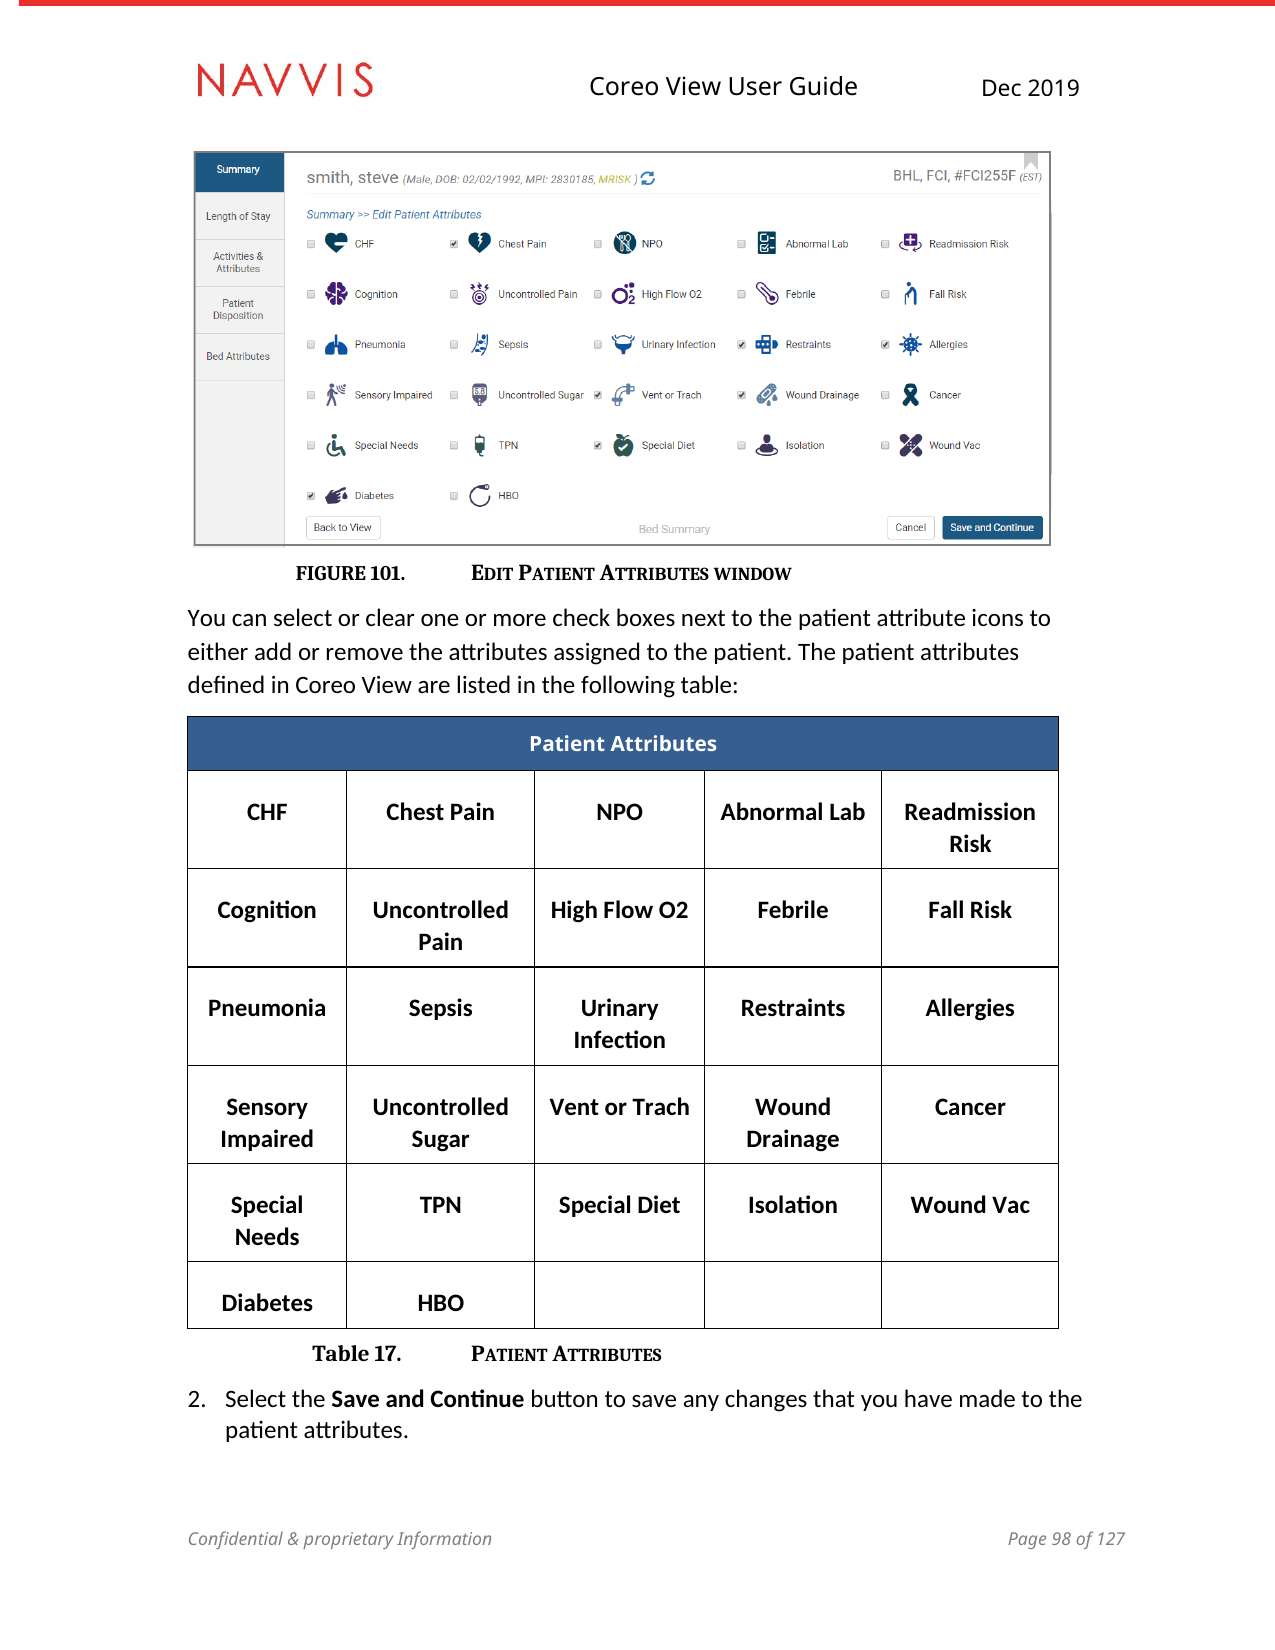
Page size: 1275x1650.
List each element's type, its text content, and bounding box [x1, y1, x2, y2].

table_cell High Flow O2 [535, 869, 704, 966]
table_cell Vent or Trach [535, 1066, 704, 1163]
table_cell Febrile [705, 869, 881, 966]
picture [187, 55, 383, 104]
table_cell HBO [347, 1262, 534, 1327]
table_cell TPN [347, 1164, 534, 1261]
table_cell Sensory Impaired [188, 1066, 346, 1163]
table_header Patient Attributes [188, 717, 1058, 770]
list Select the Save and Continue button to save any changes that you have made to the patient attributes. [187, 1384, 1087, 1445]
table_cell Readmission Risk [882, 771, 1058, 868]
table_cell Cancer [882, 1066, 1058, 1163]
table_cell Chest Pain [347, 771, 534, 868]
table_cell [882, 1262, 1058, 1327]
text Edit Patient Attributes window [296, 560, 1087, 586]
table_cell NPO [535, 771, 704, 868]
table_cell Wound Drainage [705, 1066, 881, 1163]
table_cell Restraints [705, 968, 881, 1065]
table_cell Fall Risk [882, 869, 1058, 966]
table_cell Isolation [705, 1164, 881, 1261]
table_cell Uncontrolled Sugar [347, 1066, 534, 1163]
picture [193, 150, 1053, 548]
table_cell Abnormal Lab [705, 771, 881, 868]
table_cell Allergies [882, 968, 1058, 1065]
table_cell CHF [188, 771, 346, 868]
table_cell Special Diet [535, 1164, 704, 1261]
table_cell Uncontrolled Pain [347, 869, 534, 966]
table_cell Pneumonia [188, 968, 346, 1065]
table_cell Diabetes [188, 1262, 346, 1327]
table_cell Cognition [188, 869, 346, 966]
table_cell Urinary Infection [535, 968, 704, 1065]
table_cell [535, 1262, 704, 1327]
table_cell Sepsis [347, 968, 534, 1065]
text You can select or clear one or more check boxes next to the patient attribute icons to either add or remove the attributes assigned to the patient. The patient attributes defined in Coreo View are listed in the following table: [187, 602, 1087, 700]
table_cell Special Needs [188, 1164, 346, 1261]
table_cell Wound Vac [882, 1164, 1058, 1261]
text Patient Attributes [312, 1341, 1087, 1367]
table_cell [705, 1262, 881, 1327]
